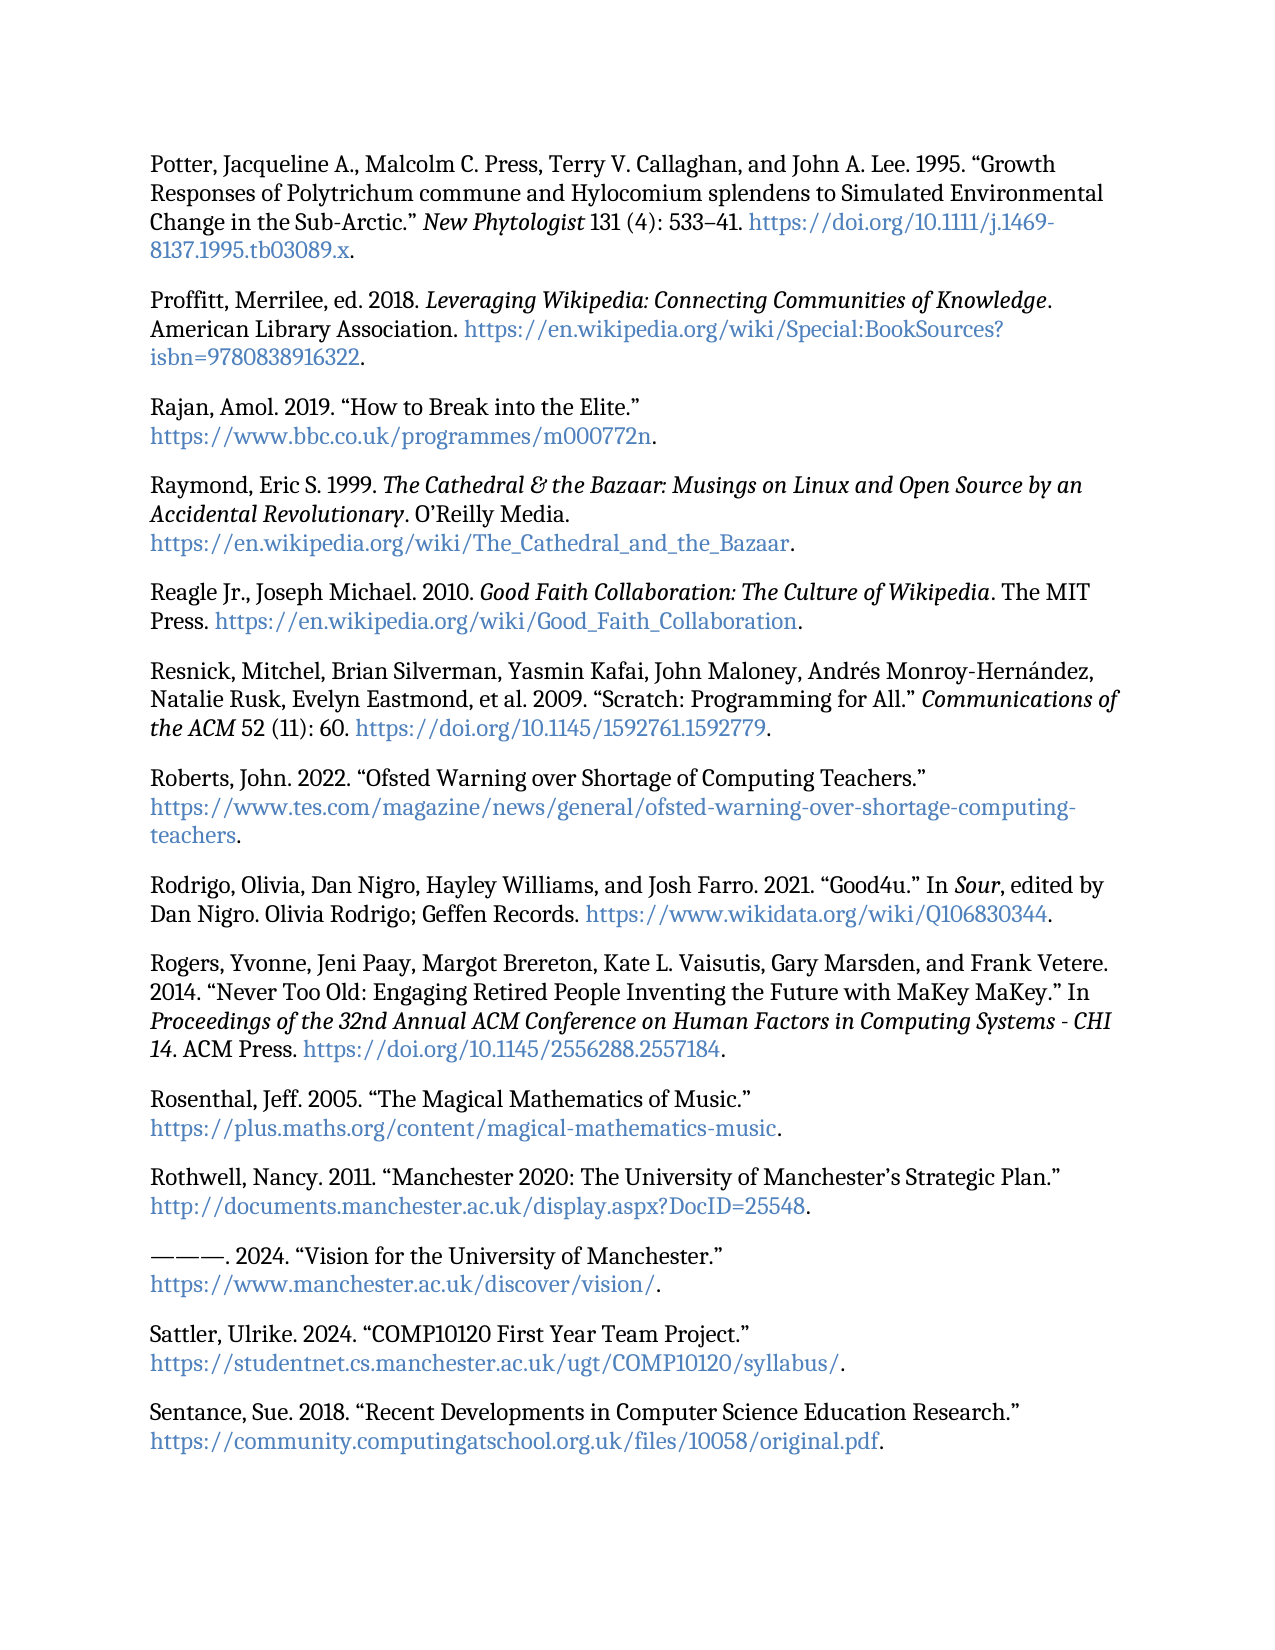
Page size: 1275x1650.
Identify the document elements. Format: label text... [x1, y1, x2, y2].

text Resnick, Mitchel, Brian Silverman, Yasmin Kafai, John Maloney, Andrés Monroy-Hernández, Natalie Rusk, Evelyn Eastmond, et al. 2009. “Scratch: Programming for All.” Communications of the ACM 52 (11): 60. https://doi.org/10.1145/1592761.1592779. [150, 657, 1125, 743]
text Rosenthal, Jeff. 2005. “The Magical Mathematics of Music.” https://plus.maths.org/content/magical-mathematics-music. [150, 1085, 1125, 1142]
text Potter, Jacqueline A., Malcolm C. Press, Terry V. Callaghan, and John A. Lee. 1995. “Growth Responses of Polytrichum commune and Hylocomium splendens to Simulated Environmental Change in the Sub-Arctic.” New Phytologist 131 (4): 533–41. https://doi.org/10.1111/j.1469-8137.1995.tb03089.x. [150, 150, 1125, 265]
text Rothwell, Nancy. 2011. “Manchester 2020: The University of Manchester’s Strategic Plan.” http://documents.manchester.ac.uk/display.aspx?DocID=25548. [150, 1163, 1125, 1221]
text Rodrigo, Olivia, Dan Nigro, Hayley Williams, and Josh Farro. 2021. “Good4u.” In Sour, edited by Dan Nigro. Olivia Rodrigo; Geffen Records. https://www.wikidata.org/wiki/Q106830344. [150, 871, 1125, 928]
text Sentance, Sue. 2018. “Recent Developments in Computer Science Education Research.” https://community.computingatschool.org.uk/files/10058/original.pdf. [150, 1398, 1125, 1456]
text Reagle Jr., Joseph Michael. 2010. Good Faith Collaboration: The Culture of Wikipedia. The MIT Press. https://en.wikipedia.org/wiki/Good_Faith_Collaboration. [150, 578, 1125, 636]
text Rogers, Yvonne, Jeni Paay, Margot Brereton, Kate L. Vaisutis, Gary Marsden, and Frank Vetere. 2014. “Never Too Old: Engaging Retired People Inventing the Future with MaKey MaKey.” In Proceedings of the 32nd Annual ACM Conference on Human Factors in Computing Systems - CHI 14. ACM Press. https://doi.org/10.1145/2556288.2557184. [150, 949, 1125, 1064]
text ———. 2024. “Vision for the University of Manchester.” https://www.manchester.ac.uk/discover/vision/. [150, 1242, 1125, 1299]
text Raymond, Eric S. 1999. The Cathedral & the Bazaar: Musings on Linux and Open Source by an Accidental Revolutionary. O’Reilly Media. https://en.wikipedia.org/wiki/The_Cathedral_and_the_Bazaar. [150, 471, 1125, 557]
text Roberts, John. 2022. “Ofsted Warning over Shortage of Computing Teachers.” https://www.tes.com/magazine/news/general/ofsted-warning-over-shortage-computing-teachers. [150, 764, 1125, 850]
text Proffitt, Merrilee, ed. 2018. Leveraging Wikipedia: Connecting Communities of Knowledge. American Library Association. https://en.wikipedia.org/wiki/Special:BookSources?isbn=9780838916322. [150, 286, 1125, 372]
text Rajan, Amol. 2019. “How to Break into the Elite.” https://www.bbc.co.uk/programmes/m000772n. [150, 393, 1125, 450]
text Sattler, Ulrike. 2024. “COMP10120 First Year Team Project.” https://studentnet.cs.manchester.ac.uk/ugt/COMP10120/syllabus/. [150, 1320, 1125, 1377]
